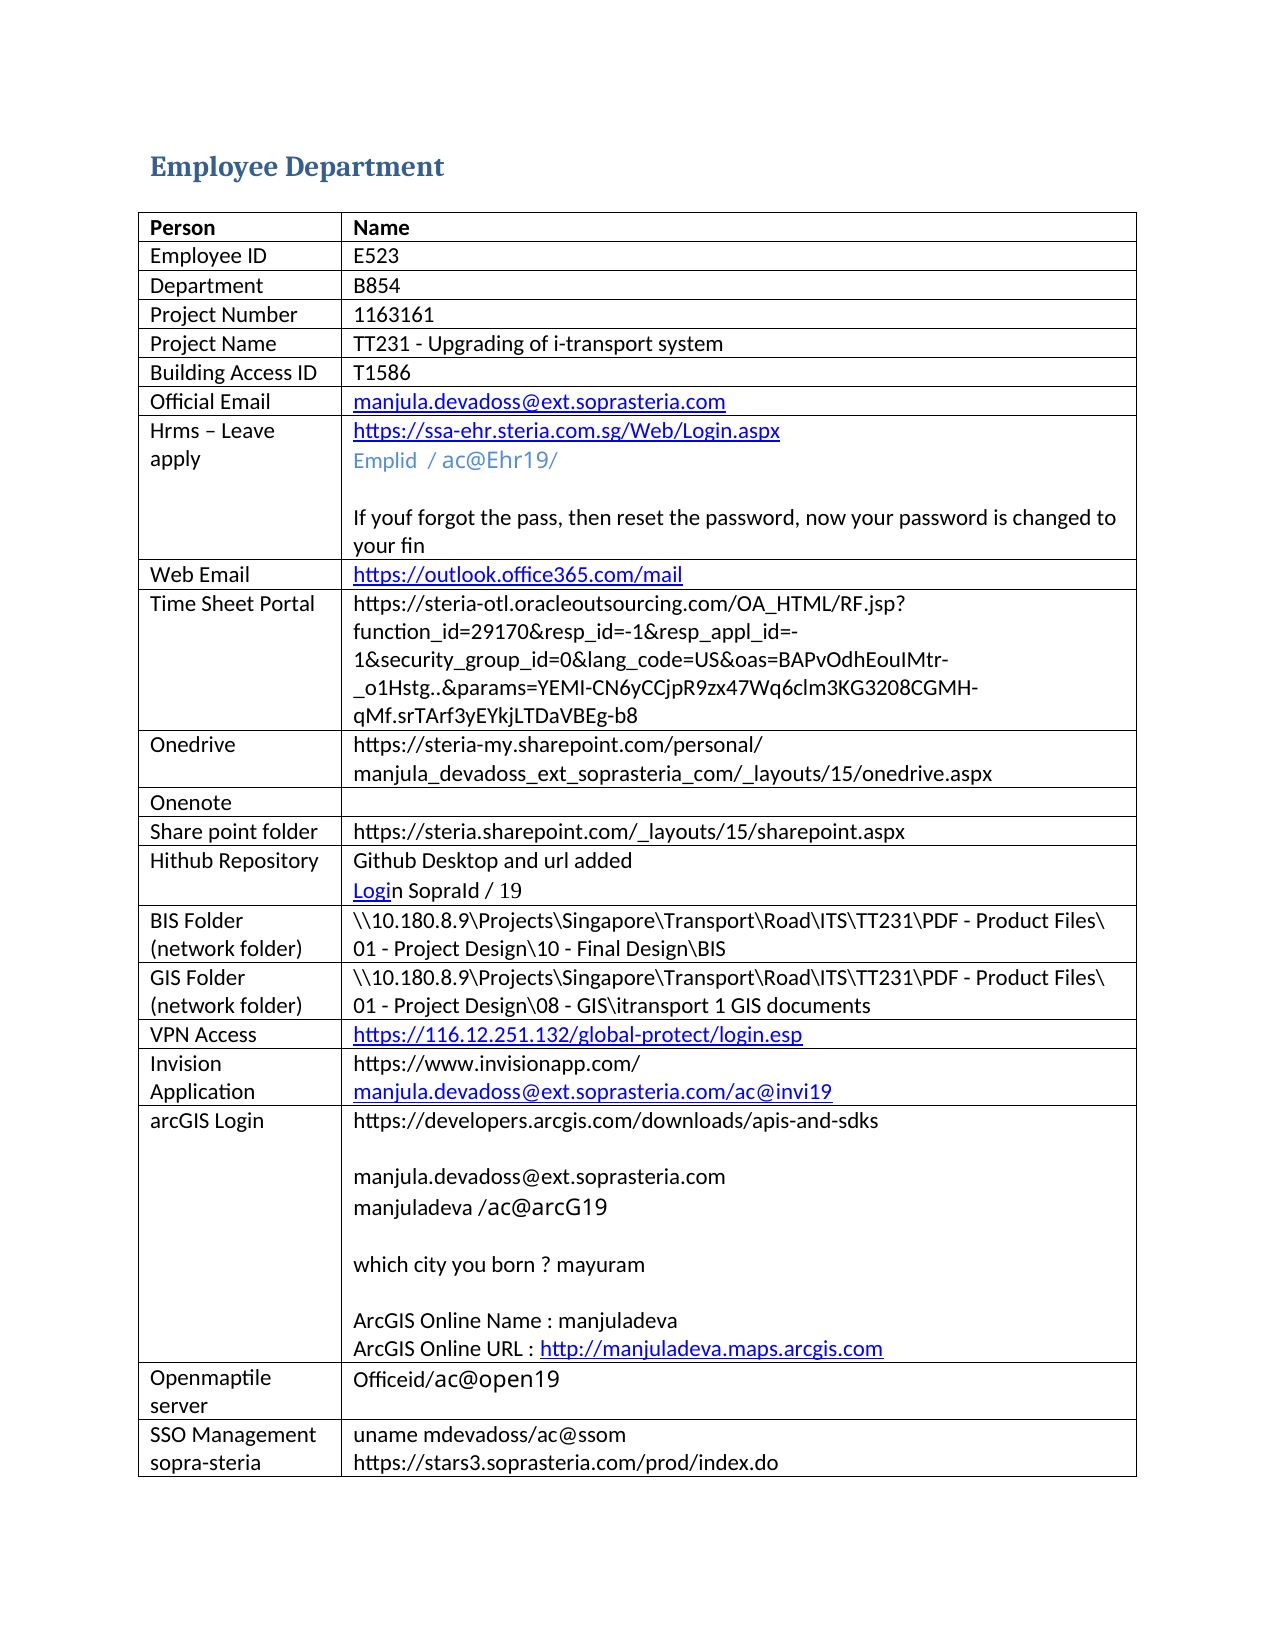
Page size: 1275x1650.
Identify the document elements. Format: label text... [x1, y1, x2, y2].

table_cell https://116.12.251.132/global-protect/login.esp [342, 1020, 1136, 1048]
table_cell T1586 [342, 358, 1136, 386]
table_cell https://steria-otl.oracleoutsourcing.com/OA_HTML/RF.jsp?function_id=29170&resp_id=-1&resp_appl_id=-1&security_group_id=0&lang_code=US&oas=BAPvOdhEouIMtr-_o1Hstg..&params=YEMI-CN6yCCjpR9zx47Wq6clm3KG3208CGMH-qMf.srTArf3yEYkjLTDaVBEg-b8 [342, 590, 1136, 729]
table_cell \\10.180.8.9\Projects\Singapore\Transport\Road\ITS\TT231\PDF - Product Files\01 - Project Design\10 - Final Design\BIS [342, 906, 1136, 962]
table_cell B854 [342, 271, 1136, 299]
table_cell Building Access ID [139, 358, 341, 386]
table_cell https://developers.arcgis.com/downloads/apis-and-sdks manjula.devadoss@ext.soprasteria.com manjuladeva /ac@arcG19 which city you born ? mayuram ArcGIS Online Name : manjuladeva ArcGIS Online URL : http://manjuladeva.maps.arcgis.com [342, 1106, 1136, 1362]
table_cell Web Email [139, 560, 341, 588]
table_cell TT231 - Upgrading of i-transport system [342, 329, 1136, 357]
table_cell \\10.180.8.9\Projects\Singapore\Transport\Road\ITS\TT231\PDF - Product Files\01 - Project Design\08 - GIS\itransport 1 GIS documents [342, 963, 1136, 1019]
table_cell Time Sheet Portal [139, 590, 341, 729]
table_cell Hithub Repository [139, 846, 341, 905]
table_cell https://ssa-ehr.steria.com.sg/Web/Login.aspx Emplid / ac@Ehr19/ If youf forgot the pass, then reset the password, now your password is changed to your fin [342, 416, 1136, 559]
table_cell Department [139, 271, 341, 299]
table_header Person [139, 213, 341, 241]
table_cell Onenote [139, 788, 341, 816]
table_cell Hrms – Leave apply [139, 416, 341, 559]
subtitle Employee Department [150, 150, 1125, 183]
table_cell [342, 788, 1136, 816]
table_cell 1163161 [342, 300, 1136, 328]
table_cell https://www.invisionapp.com/ manjula.devadoss@ext.soprasteria.com/ac@invi19 [342, 1049, 1136, 1105]
table_cell Openmaptile server [139, 1363, 341, 1419]
table_cell Project Name [139, 329, 341, 357]
table_cell GIS Folder (network folder) [139, 963, 341, 1019]
table_cell https://steria.sharepoint.com/_layouts/15/sharepoint.aspx [342, 817, 1136, 845]
table_header Name [342, 213, 1136, 241]
table_cell VPN Access [139, 1020, 341, 1048]
table_cell Officeid/ac@open19 [342, 1363, 1136, 1419]
table_cell arcGIS Login [139, 1106, 341, 1362]
table_cell BIS Folder (network folder) [139, 906, 341, 962]
table_cell Onedrive [139, 731, 341, 787]
table_cell Share point folder [139, 817, 341, 845]
table_cell Project Number [139, 300, 341, 328]
table_cell manjula.devadoss@ext.soprasteria.com [342, 387, 1136, 415]
table_cell Employee ID [139, 242, 341, 270]
table_cell https://outlook.office365.com/mail [342, 560, 1136, 588]
table_cell E523 [342, 242, 1136, 270]
table_cell Invision Application [139, 1049, 341, 1105]
table_cell Official Email [139, 387, 341, 415]
table_cell uname mdevadoss/ac@ssom https://stars3.soprasteria.com/prod/index.do [342, 1420, 1136, 1476]
table_cell https://steria-my.sharepoint.com/personal/manjula_devadoss_ext_soprasteria_com/_layouts/15/onedrive.aspx [342, 731, 1136, 787]
table_cell Github Desktop and url added Login SopraId /  [342, 846, 1136, 905]
table_cell SSO Management sopra-steria [139, 1420, 341, 1476]
